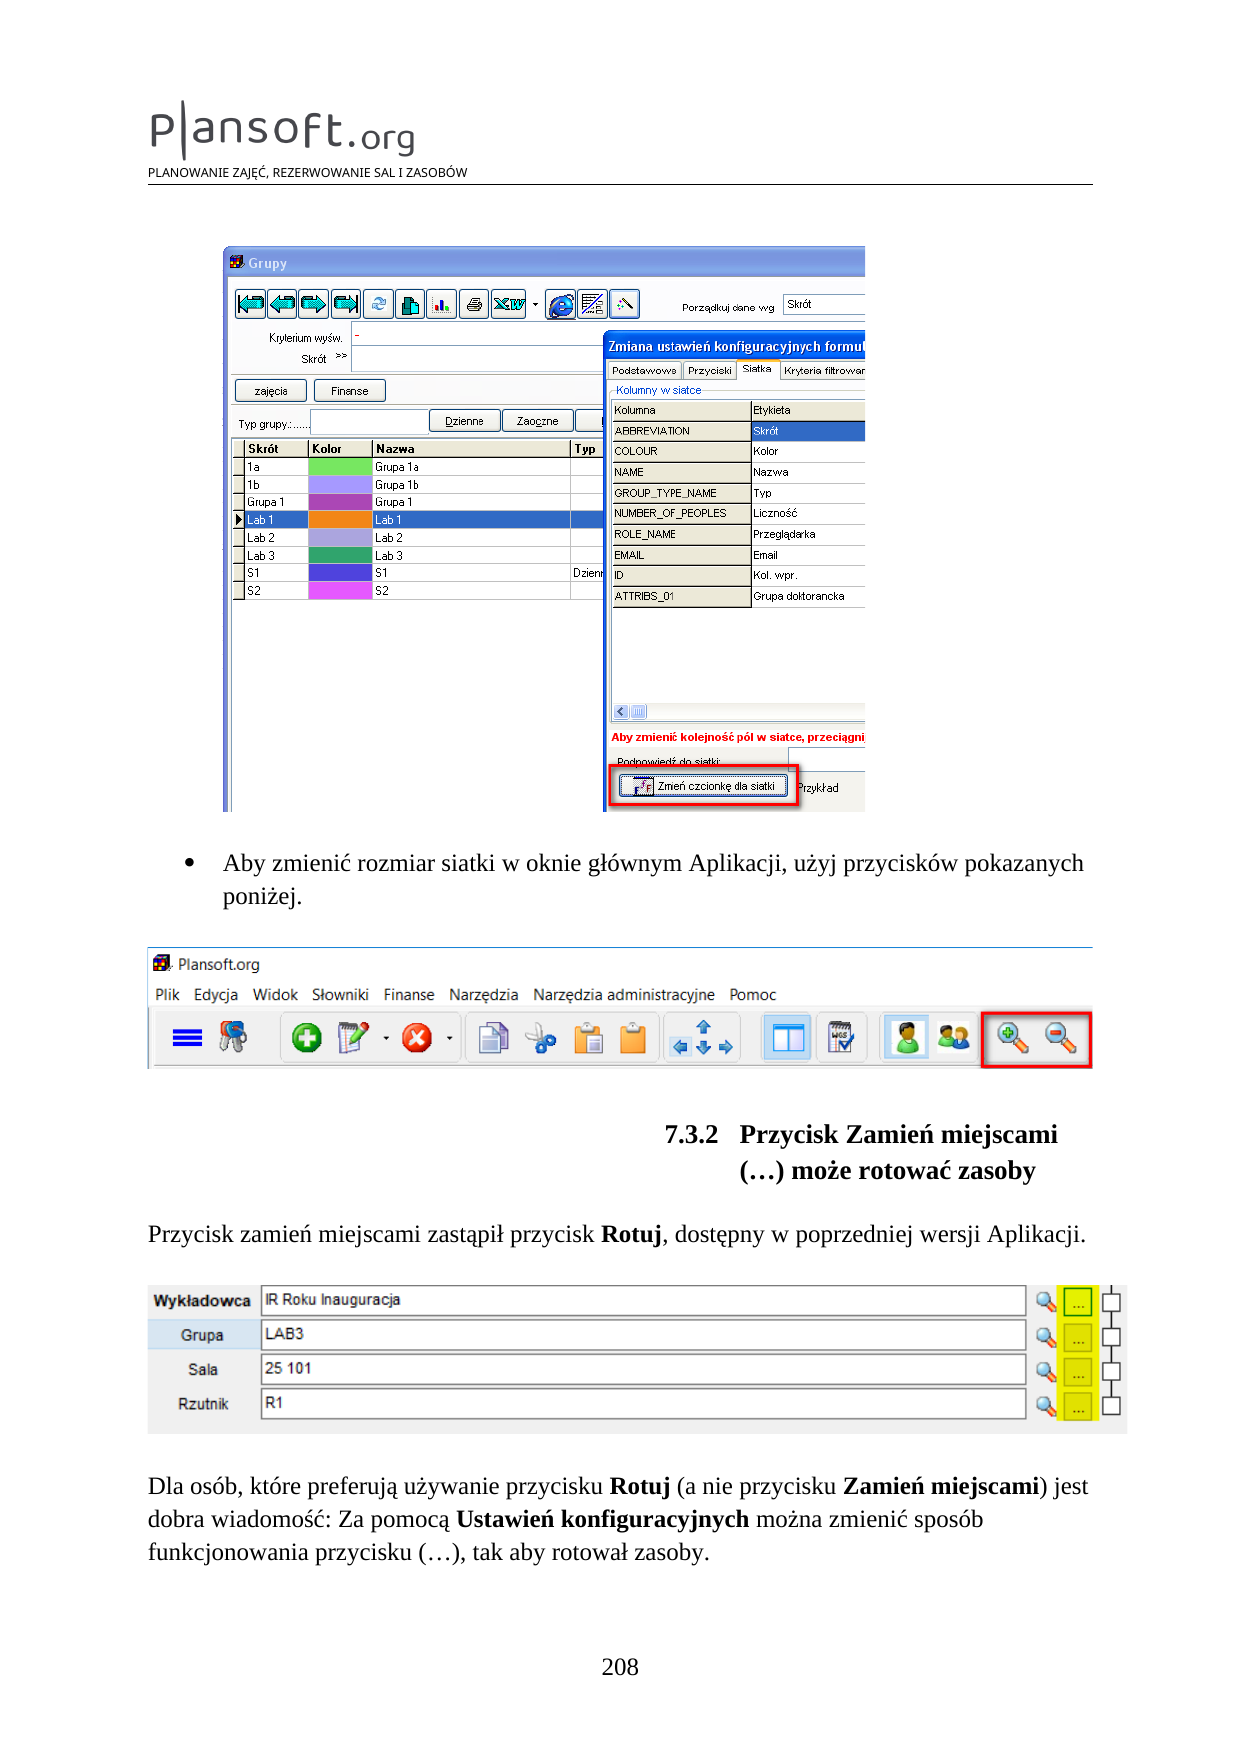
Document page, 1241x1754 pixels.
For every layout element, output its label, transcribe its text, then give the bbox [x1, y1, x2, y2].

picture [147, 73, 418, 165]
list Aby zmienić rozmiar siatki w oknie głównym Aplikacji, użyj przycisków pokazanych poniżej. [185, 848, 1093, 910]
subtitle Przycisk Zamień miejscami (…) może rotować zasoby [664, 1119, 1093, 1186]
text Dla osób, które preferują używanie przycisku Rotuj (a nie przycisku Zamień miejscami) jest dobra wiadomość: Za pomocą Ustawień konfiguracyjnych można zmienić sposób funkcjonowania przycisku (…), tak aby rotował zasoby. [148, 1471, 1093, 1566]
picture [147, 947, 1093, 1069]
picture [222, 246, 866, 812]
text Przycisk zamień miejscami zastąpił przycisk Rotuj, dostępny w poprzedniej wersji Aplikacji. [148, 1219, 1093, 1248]
picture [147, 1285, 1128, 1434]
